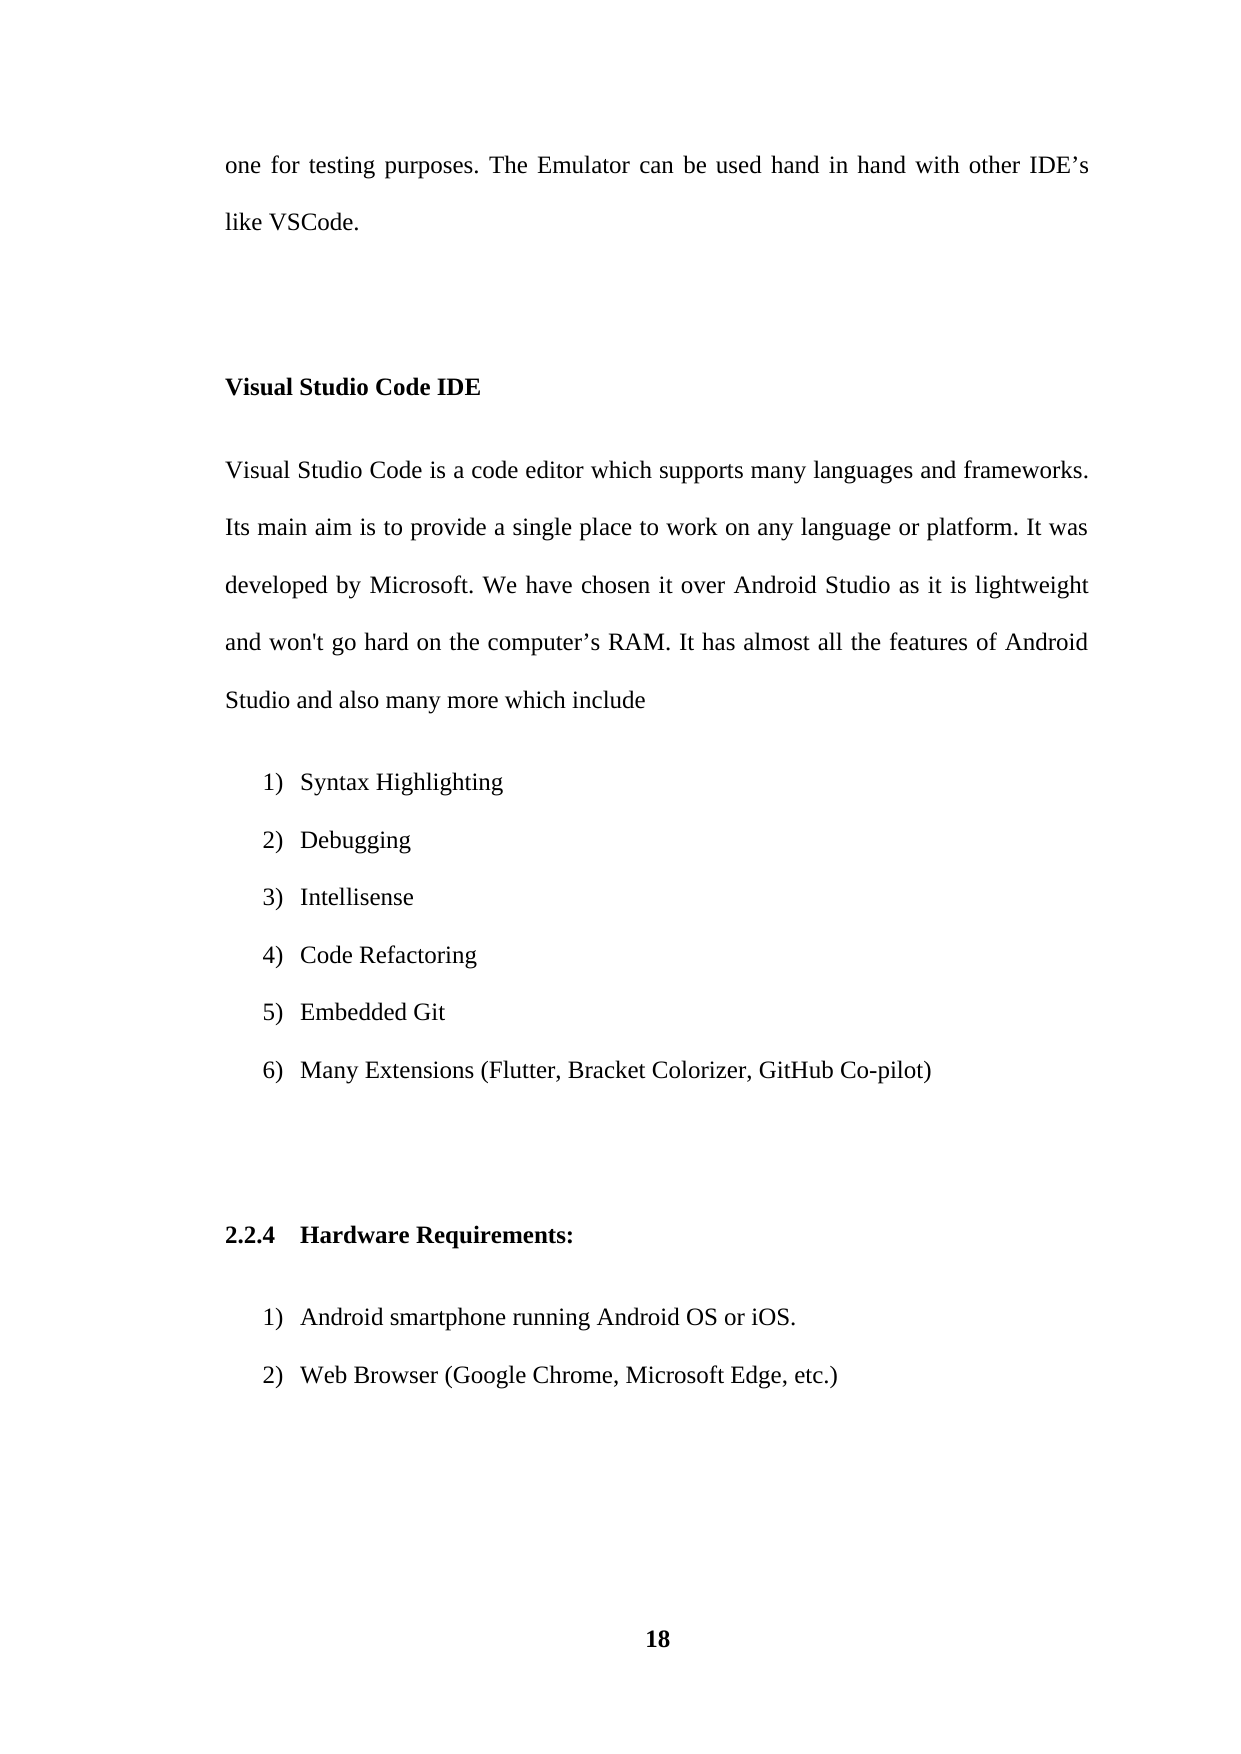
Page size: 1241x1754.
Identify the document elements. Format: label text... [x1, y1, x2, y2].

text 2.2.4 Hardware Requirements: [225, 1220, 1090, 1249]
list Android smartphone running Android OS or iOS. [262, 1302, 1090, 1331]
list Embedded Git [262, 997, 1090, 1026]
list Many Extensions (Flutter, Bracket Colorizer, GitHub Co-pilot) [262, 1055, 1090, 1084]
list Debugging [262, 825, 1090, 854]
list Syntax Highlighting [262, 767, 1090, 796]
list Web Browser (Google Chrome, Microsoft Edge, etc.) [262, 1360, 1090, 1389]
list Intellisense [262, 882, 1090, 911]
text Visual Studio Code is a code editor which supports many languages and frameworks. Its main aim is to provide a single place to work on any language or platform. It was developed by Microsoft. We have chosen it over Android Studio as it is lightweight and won't go hard on the computer’s RAM. It has almost all the features of Android Studio and also many more which include [225, 455, 1090, 714]
list Code Refactoring [262, 940, 1090, 969]
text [225, 150, 1090, 236]
text Visual Studio Code IDE [225, 372, 1090, 401]
